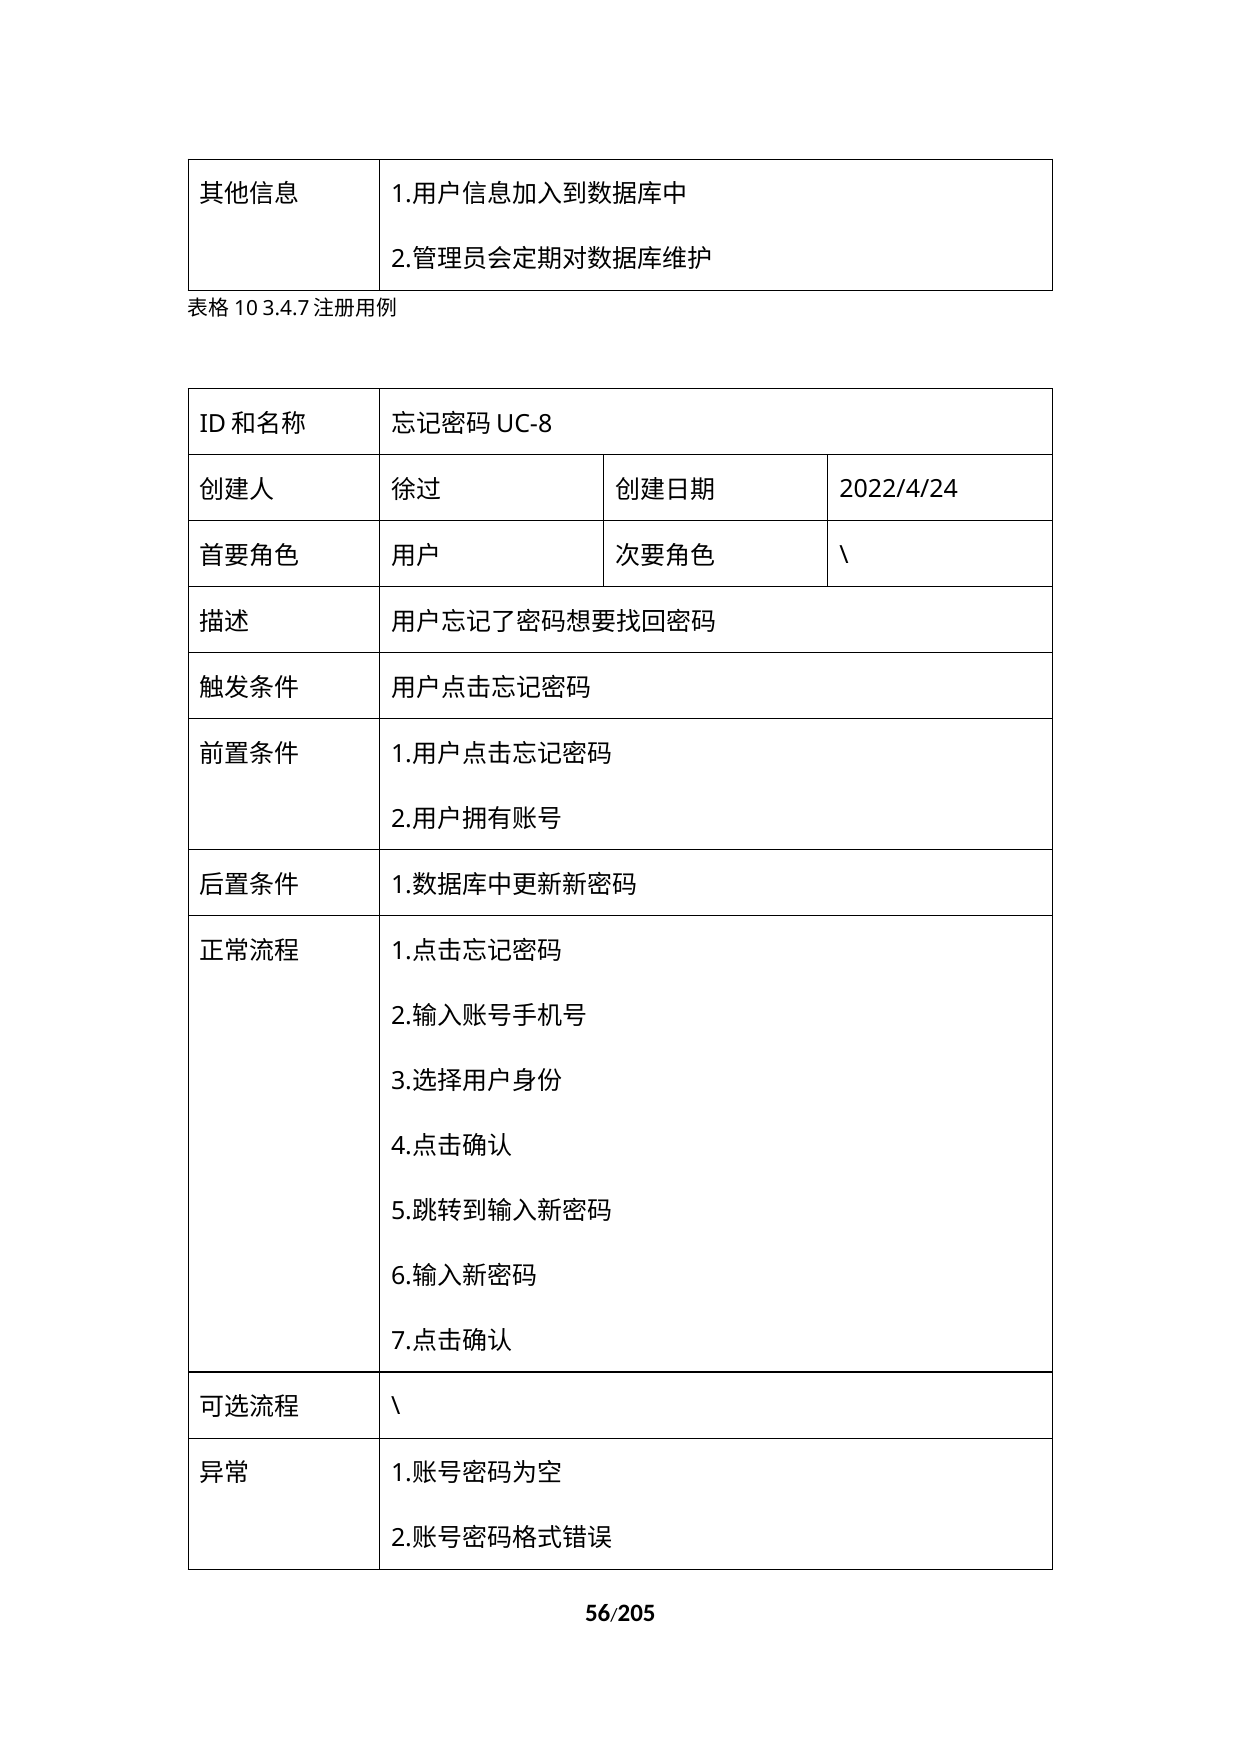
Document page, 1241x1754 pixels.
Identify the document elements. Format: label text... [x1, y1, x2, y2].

table_cell 异常 [189, 1439, 379, 1568]
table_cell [380, 1439, 1052, 1568]
table_header ID和名称 [189, 389, 379, 454]
table_cell 其他信息 [189, 160, 379, 289]
table_cell 1.用户点击忘记密码 2.用户拥有账号 [380, 719, 1052, 849]
table_header 忘记密码UC-8 [380, 389, 1052, 454]
table_cell 创建日期 [604, 455, 827, 520]
table_cell 1.用户信息加入到数据库中 2.管理员会定期对数据库维护 [380, 160, 1052, 289]
table_cell 前置条件 [189, 719, 379, 849]
table_cell 用户忘记了密码想要找回密码 [380, 587, 1052, 652]
table_cell 用户点击忘记密码 [380, 653, 1052, 718]
table_cell 触发条件 [189, 653, 379, 718]
table_cell 1.点击忘记密码 2.输入账号手机号 3.选择用户身份 4.点击确认 5.跳转到输入新密码 6.输入新密码 7.点击确认 [380, 916, 1052, 1371]
table_cell 正常流程 [189, 916, 379, 1371]
table_cell \ [380, 1373, 1052, 1437]
table_cell 2022/4/24 [828, 455, 1052, 520]
table_cell 首要角色 [189, 521, 379, 586]
table_cell 后置条件 [189, 850, 379, 915]
table_cell 用户 [380, 521, 603, 586]
table_cell 创建人 [189, 455, 379, 520]
table_cell 描述 [189, 587, 379, 652]
table_cell \ [828, 521, 1052, 586]
table_cell 可选流程 [189, 1373, 379, 1437]
table_cell 次要角色 [604, 521, 827, 586]
table_cell 1.数据库中更新新密码 [380, 850, 1052, 915]
table_cell 徐过 [380, 455, 603, 520]
text 表格 10 3.4.7注册用例 [187, 291, 1053, 323]
